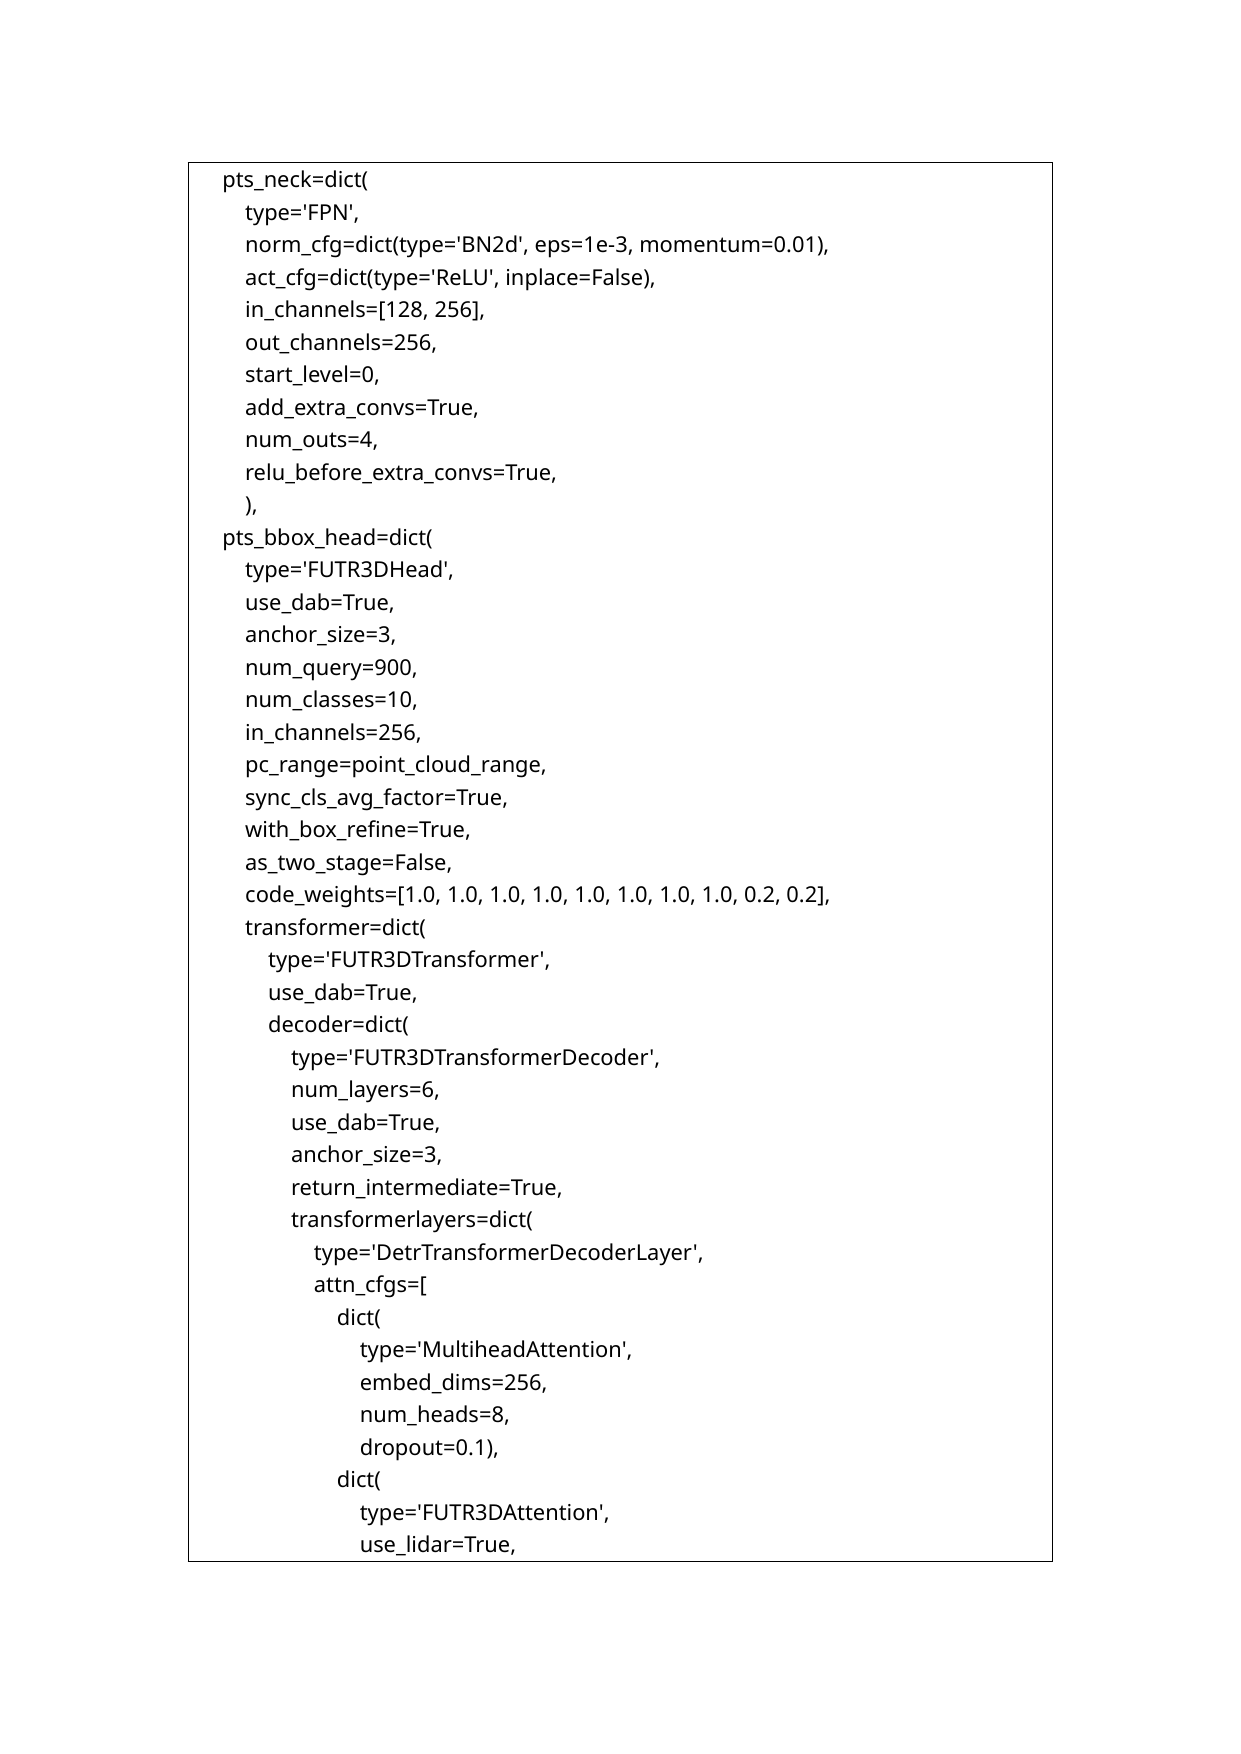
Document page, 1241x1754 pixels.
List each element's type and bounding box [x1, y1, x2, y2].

table_header [189, 163, 1052, 1561]
